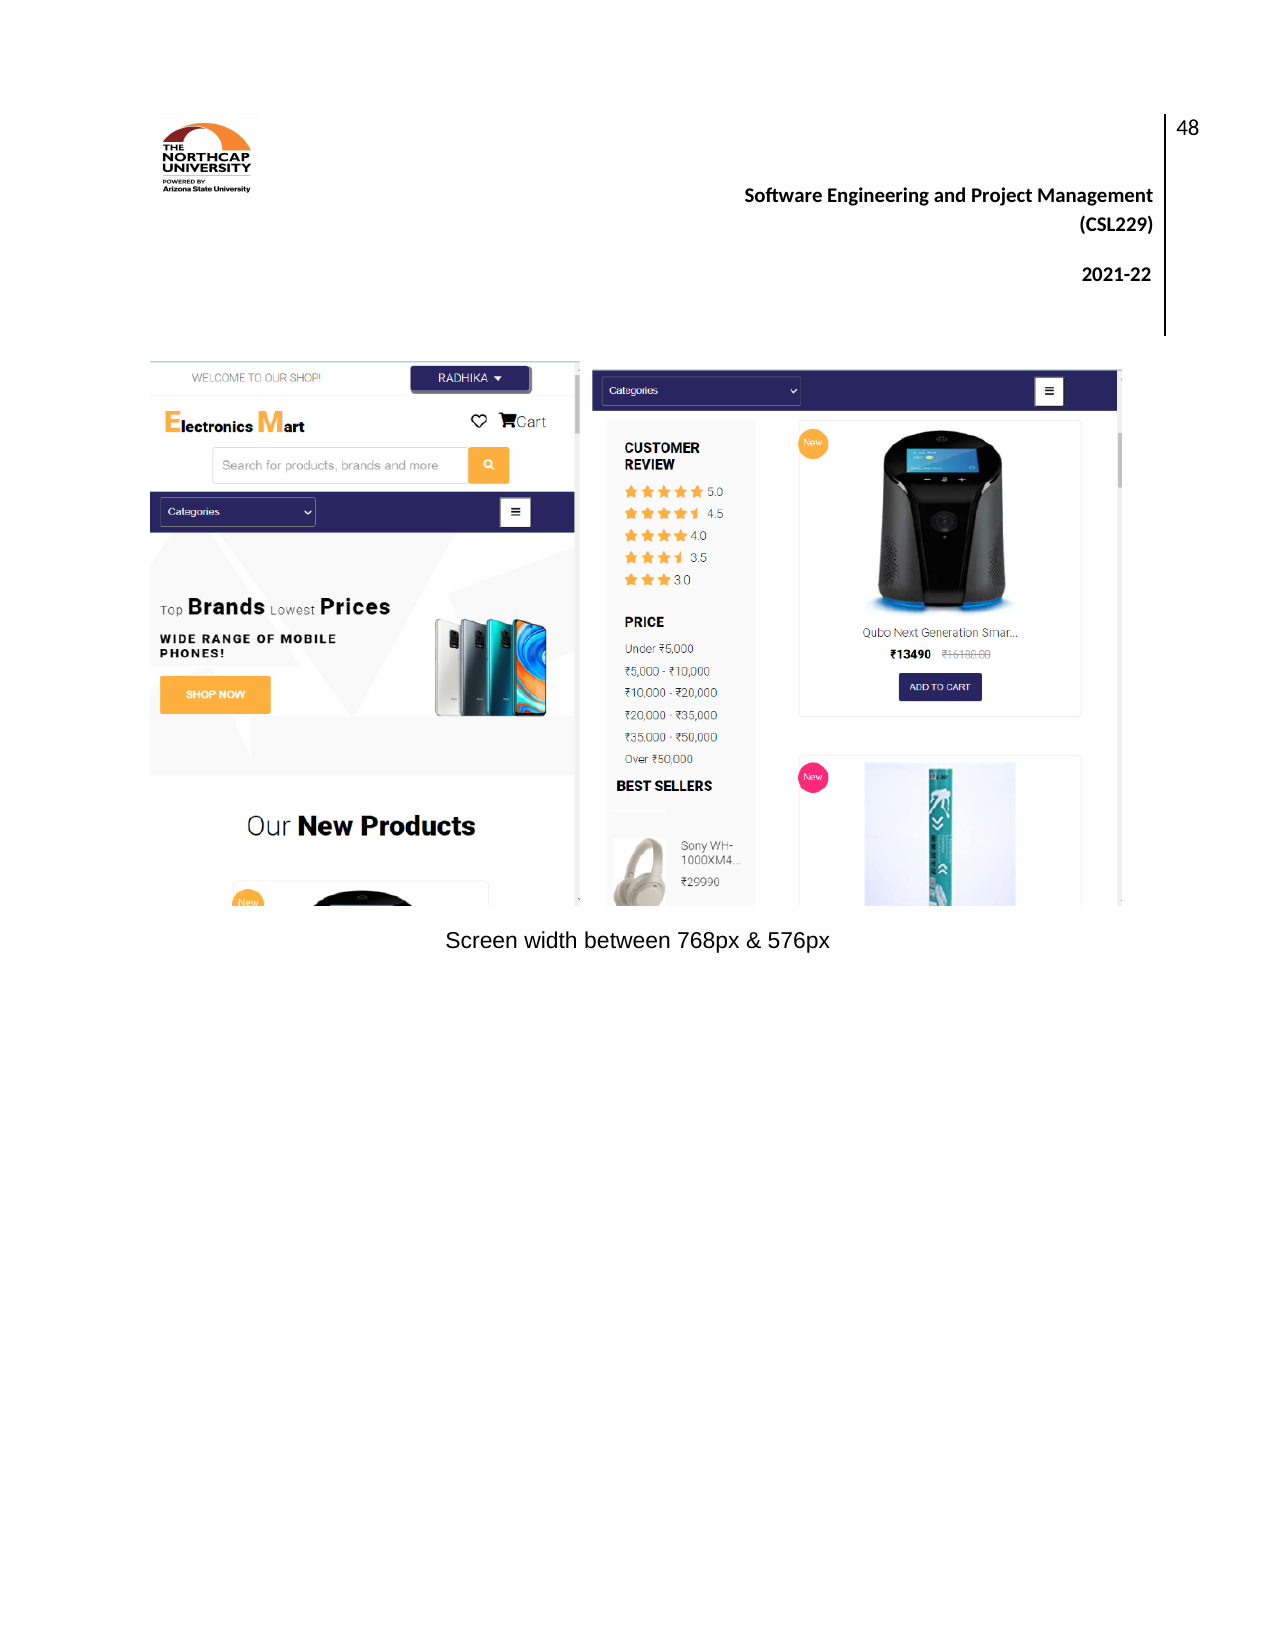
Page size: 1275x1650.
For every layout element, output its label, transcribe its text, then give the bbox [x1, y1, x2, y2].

text Screen width between 768px & 576px [150, 927, 1125, 953]
picture [150, 361, 580, 906]
picture [592, 369, 1122, 906]
picture [155, 113, 260, 202]
